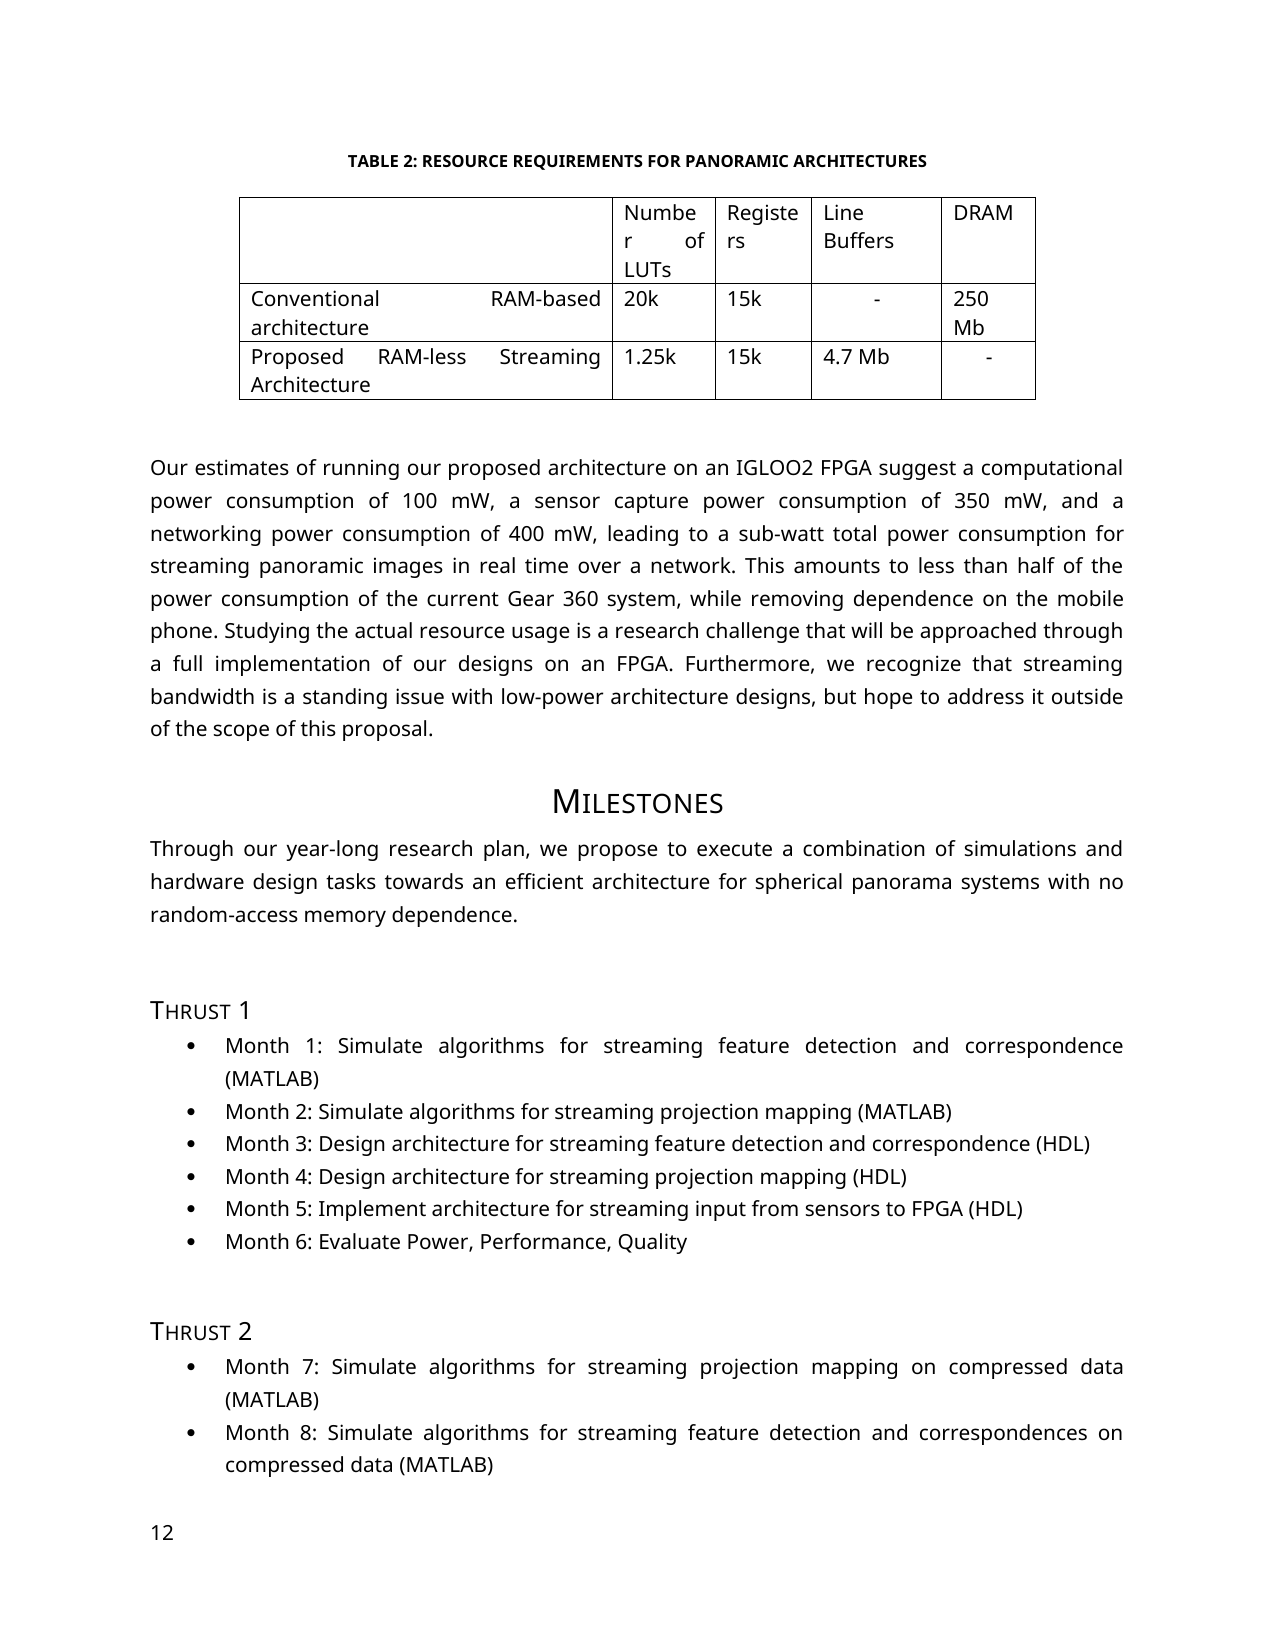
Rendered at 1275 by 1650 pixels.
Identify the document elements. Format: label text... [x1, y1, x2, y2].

table_cell Conventional RAM-based architecture [240, 284, 612, 341]
table_cell Proposed RAM-less Streaming Architecture [240, 342, 612, 399]
table_header DRAM [942, 198, 1035, 283]
list Month 5: Implement architecture for streaming input from sensors to FPGA (HDL) [187, 1194, 1125, 1223]
table_cell - [942, 342, 1035, 399]
table_cell 20k [613, 284, 715, 341]
list Month 8: Simulate algorithms for streaming feature detection and correspondences on compressed data (MATLAB) [187, 1418, 1125, 1479]
table_cell 250 Mb [942, 284, 1035, 341]
table_header [240, 198, 612, 283]
list Month 6: Evaluate Power, Performance, Quality [187, 1227, 1125, 1256]
table_header Number of LUTs [613, 198, 715, 283]
subtitle Milestones [150, 778, 1125, 824]
subtitle Thrust 2 [150, 1313, 1125, 1347]
list Month 2: Simulate algorithms for streaming projection mapping (MATLAB) [187, 1097, 1125, 1125]
text Through our year-long research plan, we propose to execute a combination of simulations and hardware design tasks towards an efficient architecture for spherical panorama systems with no random-access memory dependence. [150, 834, 1125, 928]
table_header Line Buffers [812, 198, 941, 283]
table_cell 4.7 Mb [812, 342, 941, 399]
subtitle Thrust 1 [150, 992, 1125, 1026]
table_cell - [812, 284, 941, 341]
text Our estimates of running our proposed architecture on an IGLOO2 FPGA suggest a computational power consumption of 100 mW, a sensor capture power consumption of 350 mW, and a networking power consumption of 400 mW, leading to a sub-watt total power consumption for streaming panoramic images in real time over a network. This amounts to less than half of the power consumption of the current Gear 360 system, while removing dependence on the mobile phone. Studying the actual resource usage is a research challenge that will be approached through a full implementation of our designs on an FPGA. Furthermore, we recognize that streaming bandwidth is a standing issue with low-power architecture designs, but hope to address it outside of the scope of this proposal. [150, 453, 1125, 743]
list Month 7: Simulate algorithms for streaming projection mapping on compressed data (MATLAB) [187, 1352, 1125, 1413]
table_cell 15k [716, 342, 811, 399]
table_cell 15k [716, 284, 811, 341]
table_cell 1.25k [613, 342, 715, 399]
list Month 4: Design architecture for streaming projection mapping (HDL) [187, 1162, 1125, 1190]
list Month 3: Design architecture for streaming feature detection and correspondence (HDL) [187, 1129, 1125, 1158]
table_header Registers [716, 198, 811, 283]
list Month 1: Simulate algorithms for streaming feature detection and correspondence (MATLAB) [187, 1032, 1125, 1093]
